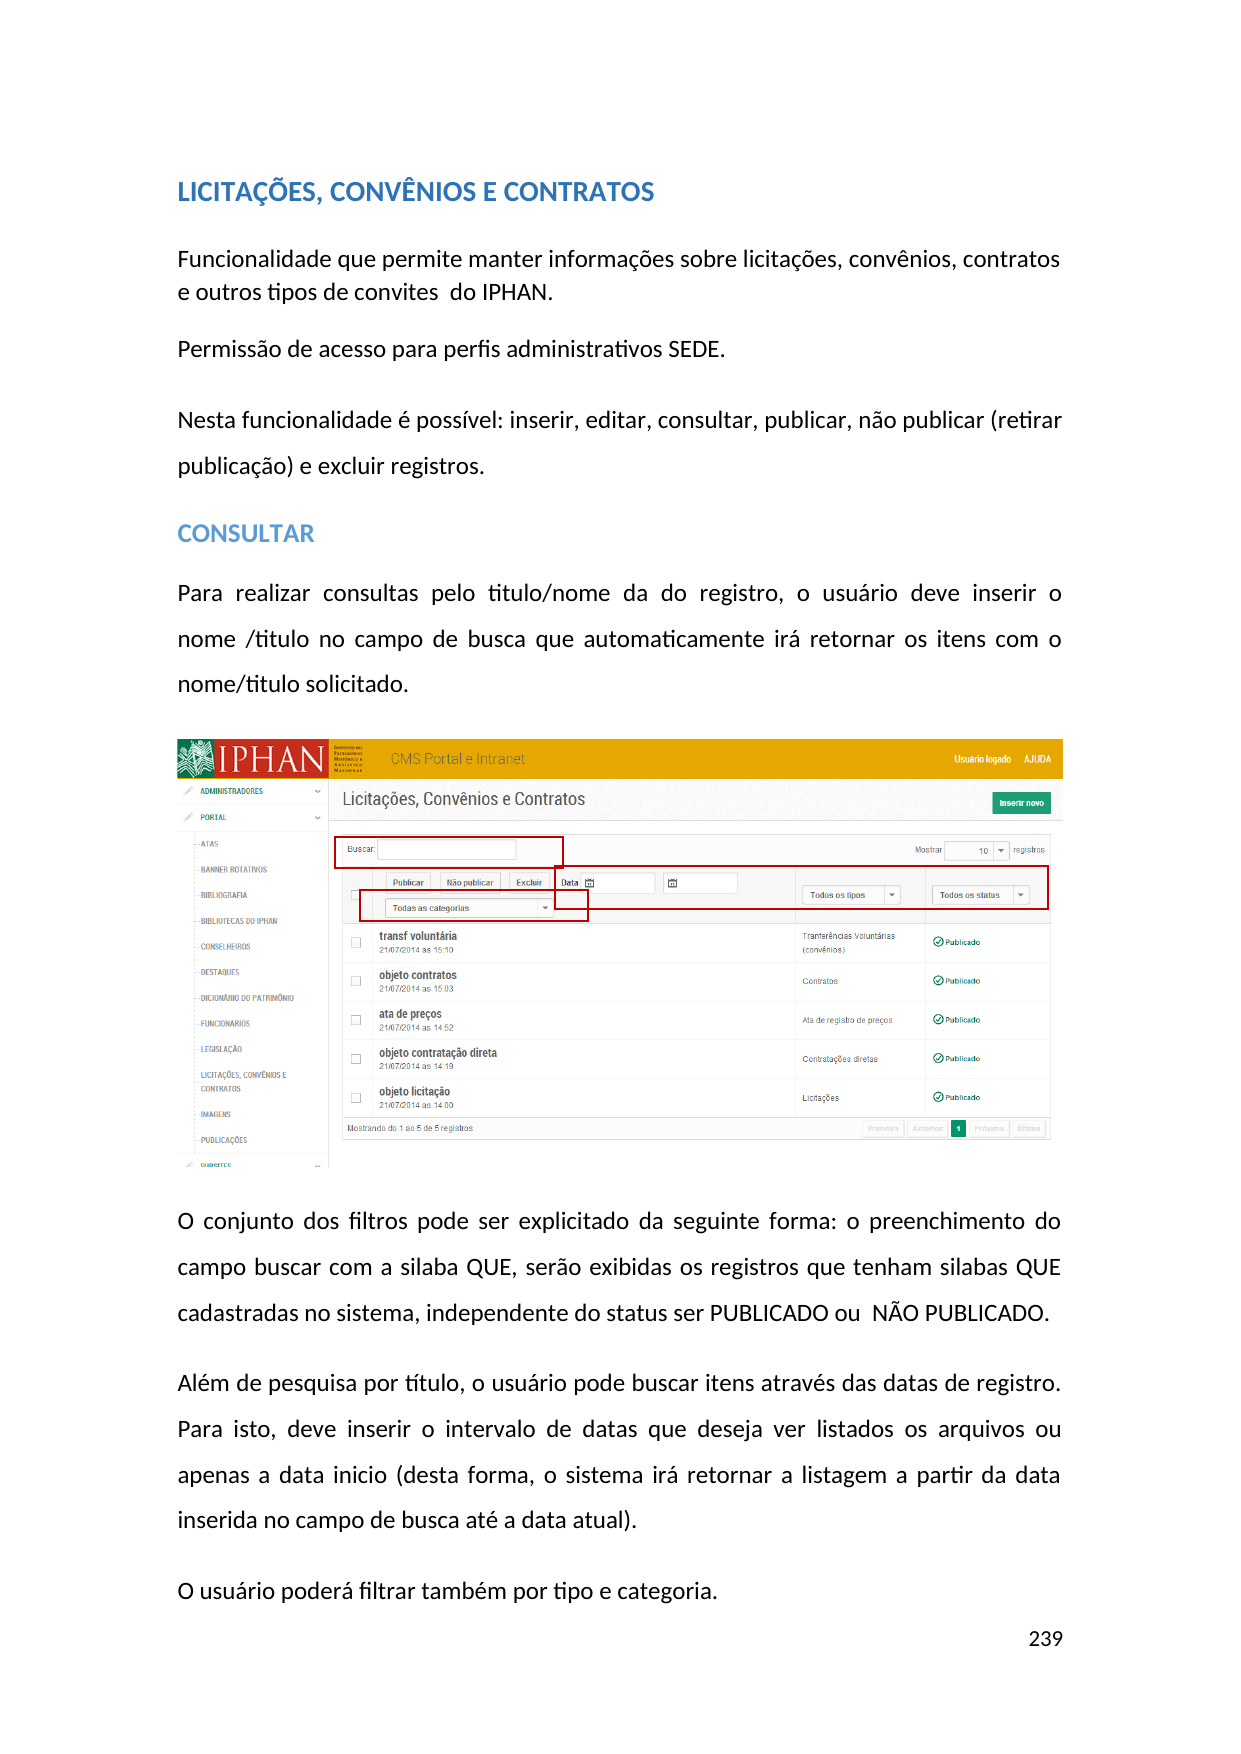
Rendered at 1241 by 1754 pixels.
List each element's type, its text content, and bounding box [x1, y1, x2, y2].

text Além de pesquisa por título, o usuário pode buscar itens através das datas de registro. Para isto, deve inserir o intervalo de datas que deseja ver listados os arquivos ou apenas a data inicio (desta forma, o sistema irá retornar a listagem a partir da data inserida no campo de busca até a data atual). [177, 1367, 1063, 1535]
text O usuário poderá filtrar também por tipo e categoria. [177, 1575, 1063, 1606]
picture [177, 739, 1063, 1167]
subtitle LICITAÇÕES, CONVÊNIOS E CONTRATOS [177, 173, 1063, 208]
text Funcionalidade que permite manter informações sobre licitações, convênios, contratos e outros tipos de convites do IPHAN. [177, 243, 1063, 306]
text Para realizar consultas pelo titulo/nome da do registro, o usuário deve inserir o nome /titulo no campo de busca que automaticamente irá retornar os itens com o nome/titulo solicitado. [177, 577, 1063, 699]
text Nesta funcionalidade é possível: inserir, editar, consultar, publicar, não publicar (retirar publicação) e excluir registros. [177, 404, 1063, 481]
text Permissão de acesso para perfis administrativos SEDE. [177, 333, 1063, 364]
subtitle CONSULTAR [177, 517, 1063, 549]
text O conjunto dos filtros pode ser explicitado da seguinte forma: o preenchimento do campo buscar com a silaba QUE, serão exibidas os registros que tenham silabas QUE cadastradas no sistema, independente do status ser PUBLICADO ou NÃO PUBLICADO. [177, 1205, 1063, 1327]
